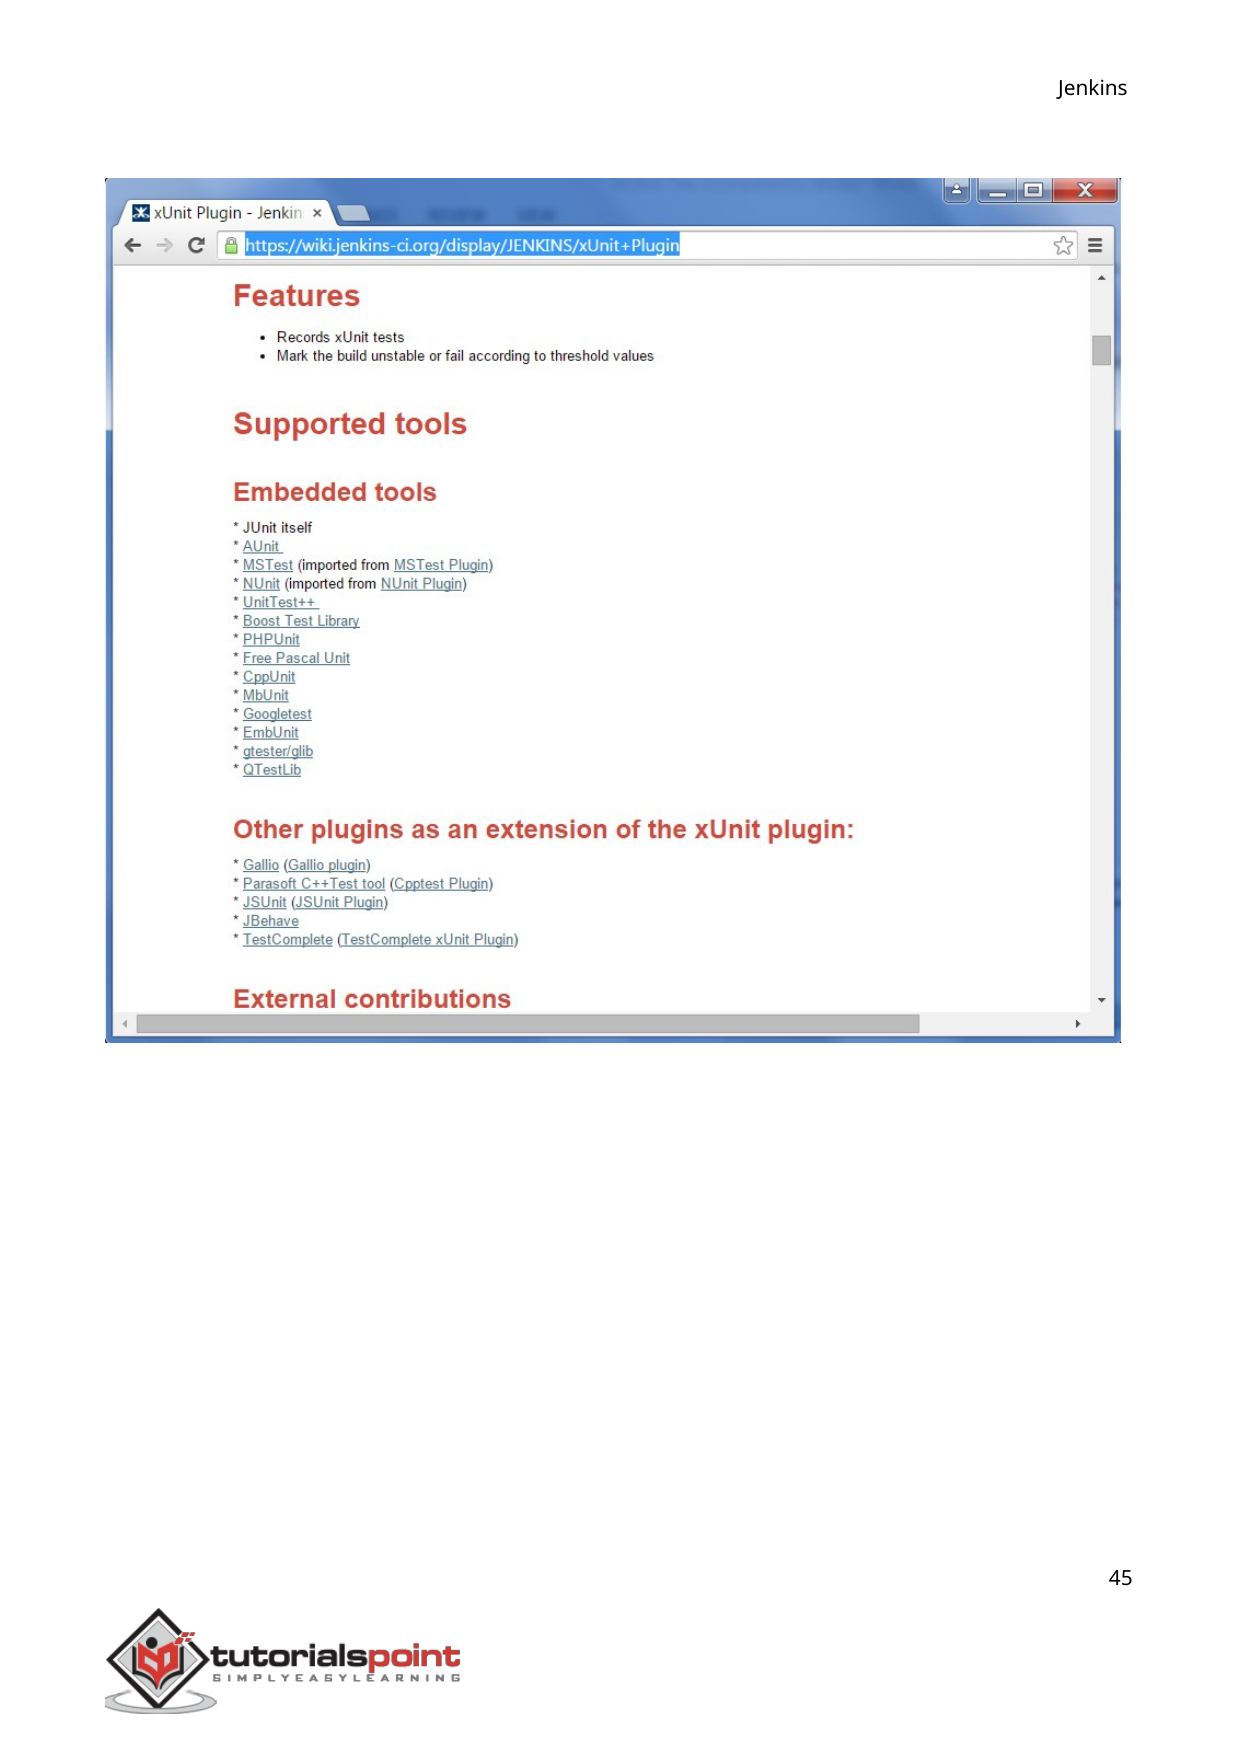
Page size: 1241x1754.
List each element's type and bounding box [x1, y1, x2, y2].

picture [105, 178, 1122, 1043]
picture [105, 1608, 460, 1714]
